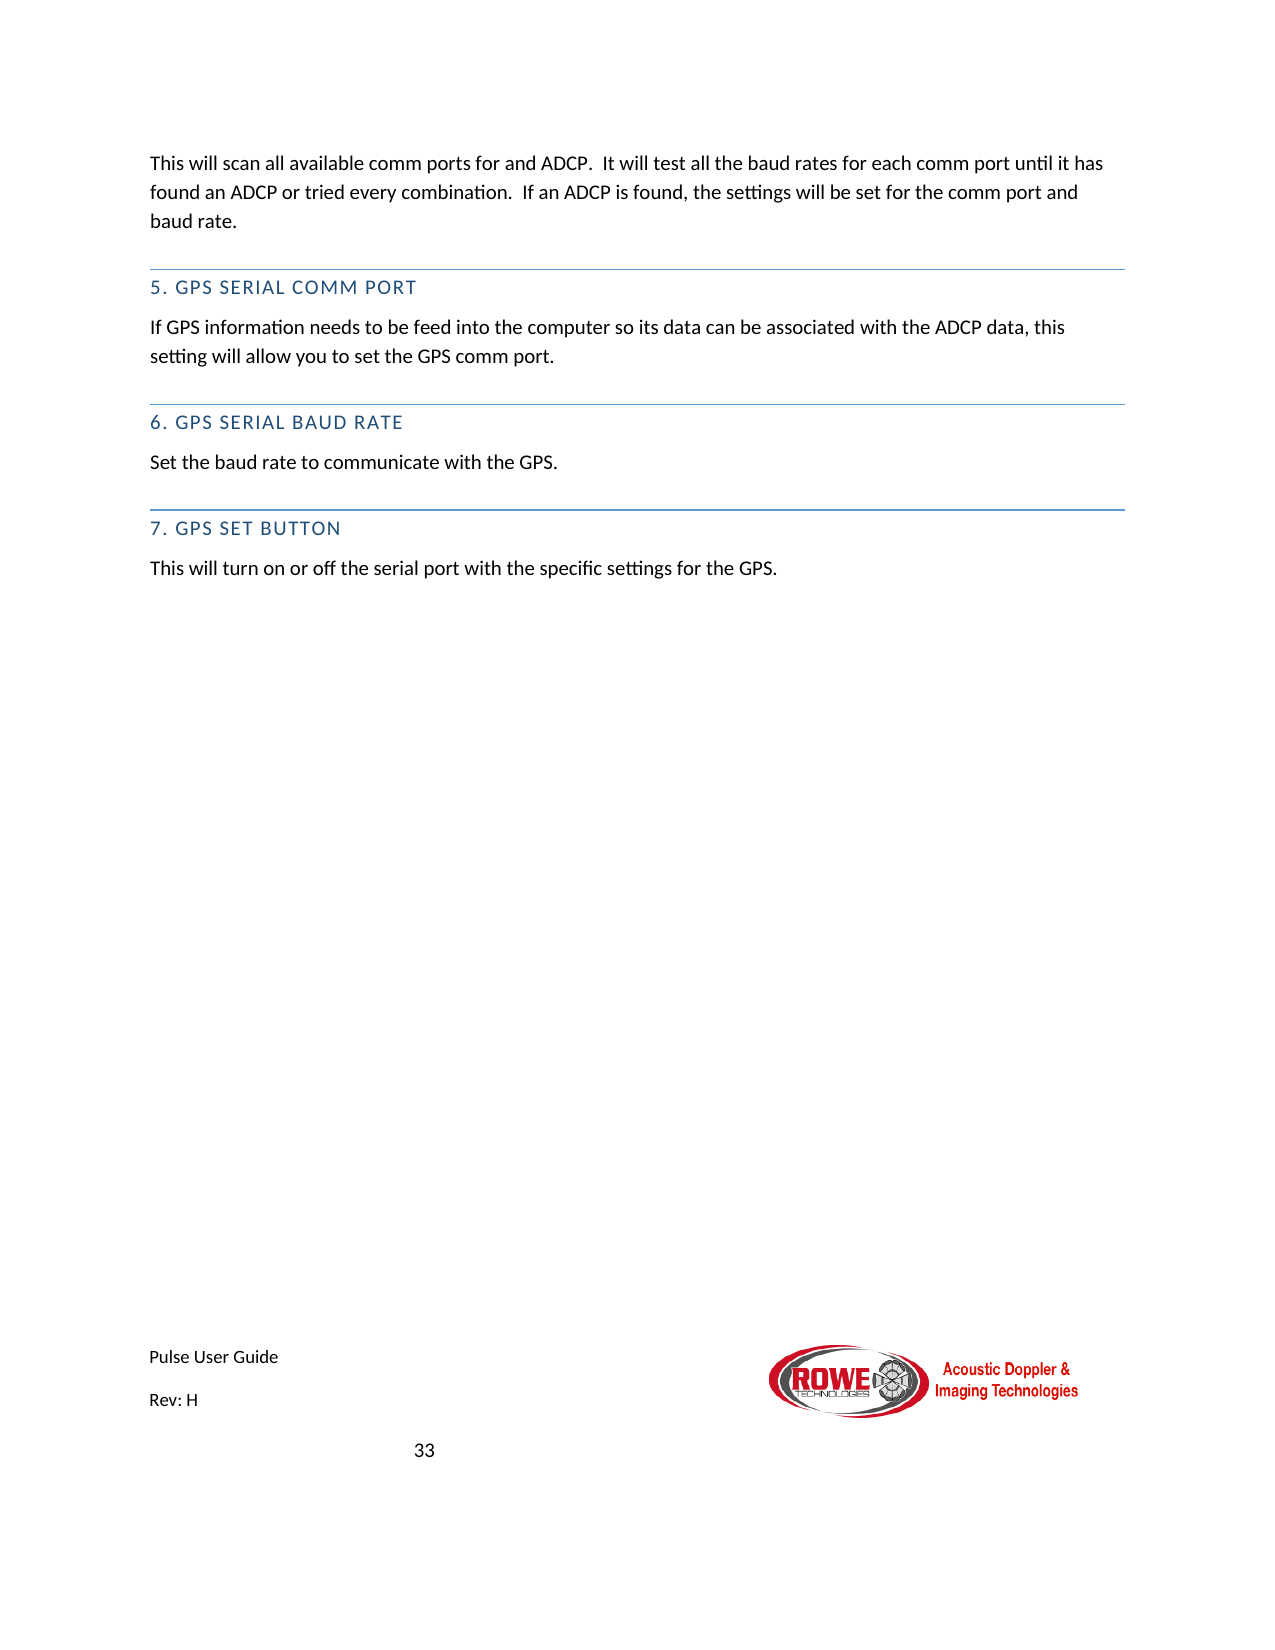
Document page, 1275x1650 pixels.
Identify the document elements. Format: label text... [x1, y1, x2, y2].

subtitle 5. GPS Serial Comm Port [150, 270, 1125, 300]
text If GPS information needs to be feed into the computer so its data can be associated with the ADCP data, this setting will allow you to set the GPS comm port. [150, 314, 1125, 369]
subtitle 7. GPS Set Button [150, 511, 1125, 541]
text This will scan all available comm ports for and ADCP. It will test all the baud rates for each comm port until it has found an ADCP or tried every combination. If an ADCP is found, the settings will be set for the comm port and baud rate. [150, 150, 1125, 234]
subtitle 6. GPS Serial Baud Rate [150, 405, 1125, 435]
picture [768, 1344, 1114, 1425]
text This will turn on or off the serial port with the specific settings for the GPS. [150, 555, 1125, 580]
text Set the baud rate to communicate with the GPS. [150, 449, 1125, 474]
